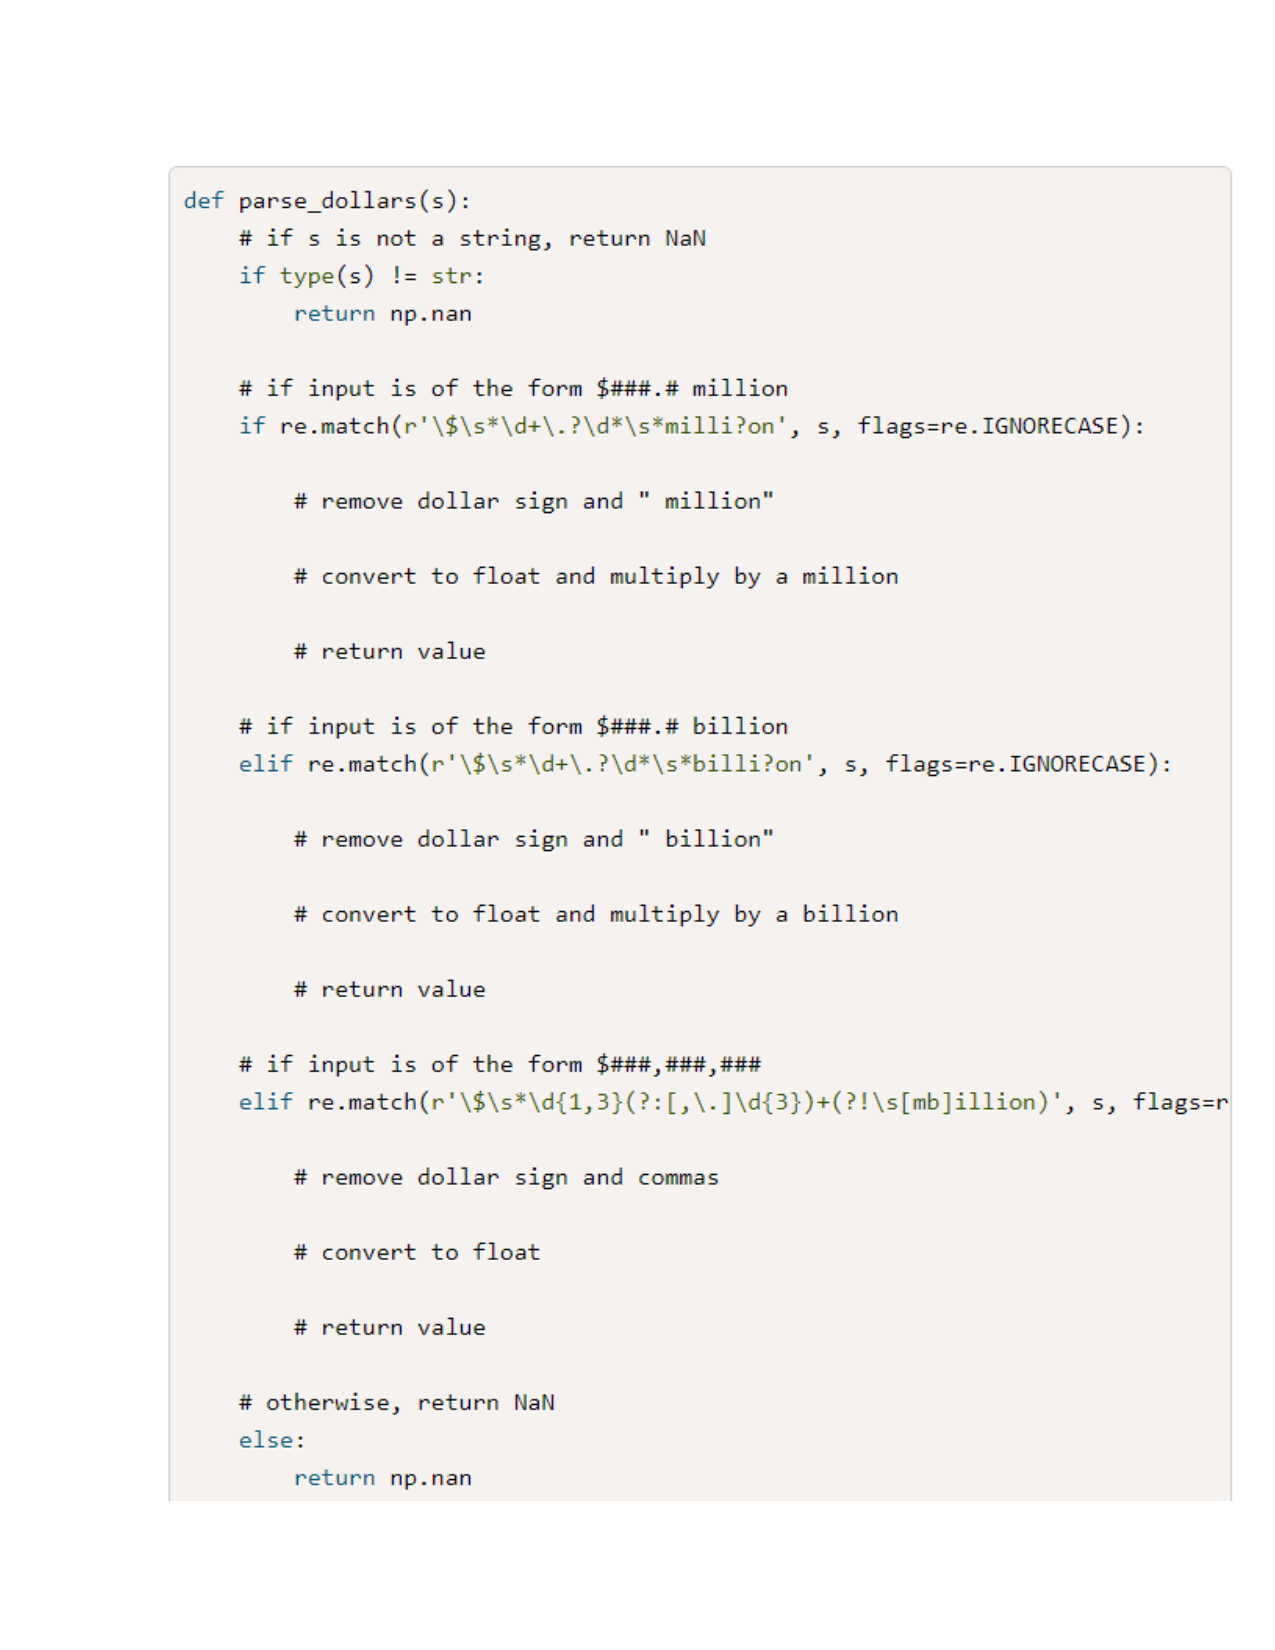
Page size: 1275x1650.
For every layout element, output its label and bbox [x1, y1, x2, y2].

picture [150, 150, 1250, 1501]
